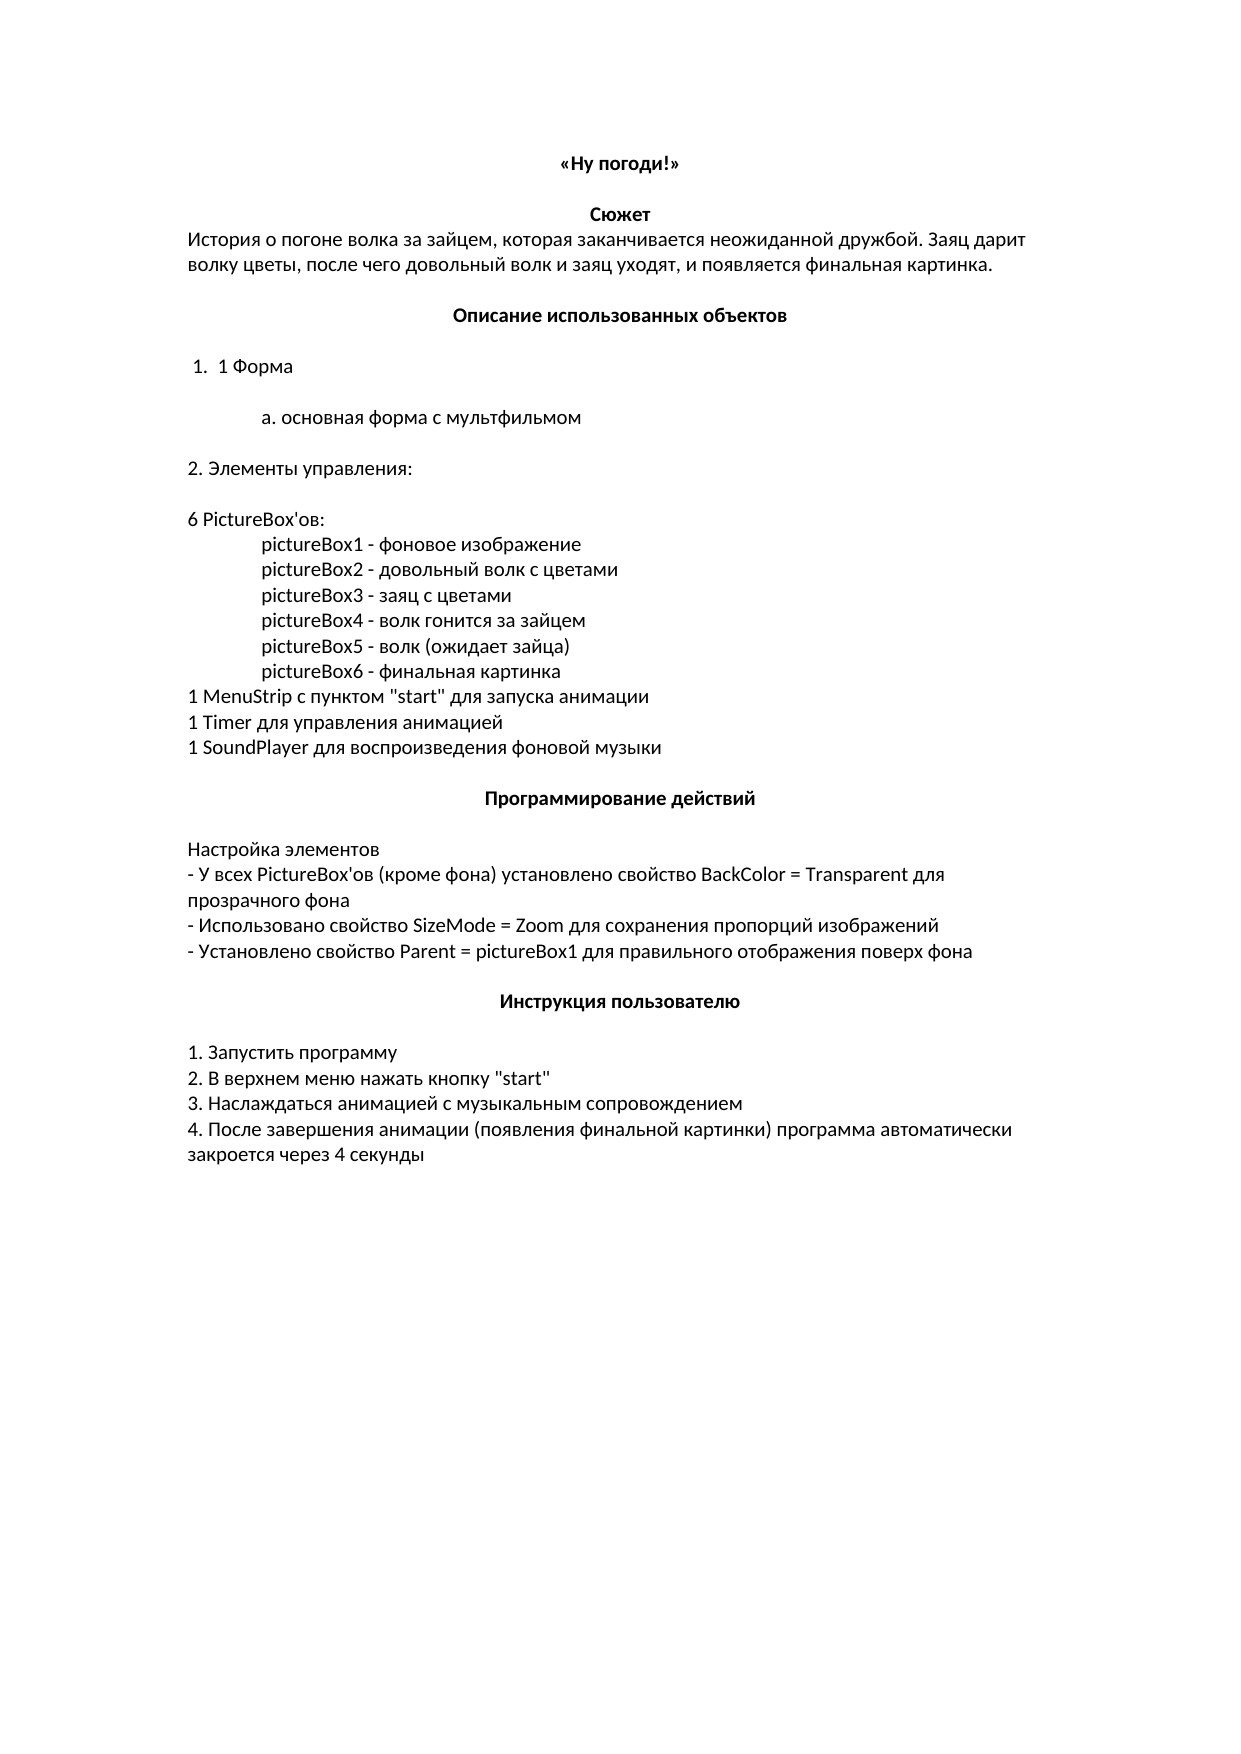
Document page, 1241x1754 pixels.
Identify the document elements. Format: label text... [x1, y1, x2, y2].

text «Ну погоди!» [187, 150, 1053, 175]
text История о погоне волка за зайцем, которая заканчивается неожиданной дружбой. Заяц дарит волку цветы, после чего довольный волк и заяц уходят, и появляется финальная картинка. [187, 226, 1053, 277]
text 4. После завершения анимации (появления финальной картинки) программа автоматически закроется через 4 секунды [187, 1116, 1053, 1167]
text pictureBox1 - фоновое изображение [187, 531, 1053, 557]
list 6 PictureBox'ов: [187, 506, 1053, 531]
text 1. 1 Форма [187, 353, 1053, 379]
text Сюжет [187, 201, 1053, 226]
text 1 Timer для управления анимацией [187, 709, 1053, 734]
text 3. Наслаждаться анимацией с музыкальным сопровождением [187, 1090, 1053, 1116]
text 1 SoundPlayer для воспроизведения фоновой музыки [187, 734, 1053, 760]
text Инструкция пользователю [187, 989, 1053, 1014]
text pictureBox5 - волк (ожидает зайца) [187, 633, 1053, 658]
text pictureBox4 - волк гонится за зайцем [187, 607, 1053, 633]
text pictureBox6 - финальная картинка [187, 658, 1053, 684]
list Элементы управления: [187, 455, 1053, 480]
text pictureBox3 - заяц с цветами [187, 582, 1053, 607]
text Программирование действий [187, 785, 1053, 811]
text 1 MenuStrip с пунктом "start" для запуска анимации [187, 684, 1053, 709]
text Описание использованных объектов [187, 302, 1053, 328]
text - У всех PictureBox'ов (кроме фона) установлено свойство BackColor = Transparent для прозрачного фона [187, 862, 1053, 912]
text - Установлено свойство Parent = pictureBox1 для правильного отображения поверх фона [187, 938, 1053, 963]
text pictureBox2 - довольный волк с цветами [187, 557, 1053, 582]
text 1. Запустить программу [187, 1039, 1053, 1065]
text Настройка элементов [187, 836, 1053, 862]
text - Использовано свойство SizeMode = Zoom для сохранения пропорций изображений [187, 912, 1053, 938]
text a. основная форма с мультфильмом [187, 404, 1053, 429]
text 2. В верхнем меню нажать кнопку "start" [187, 1065, 1053, 1090]
